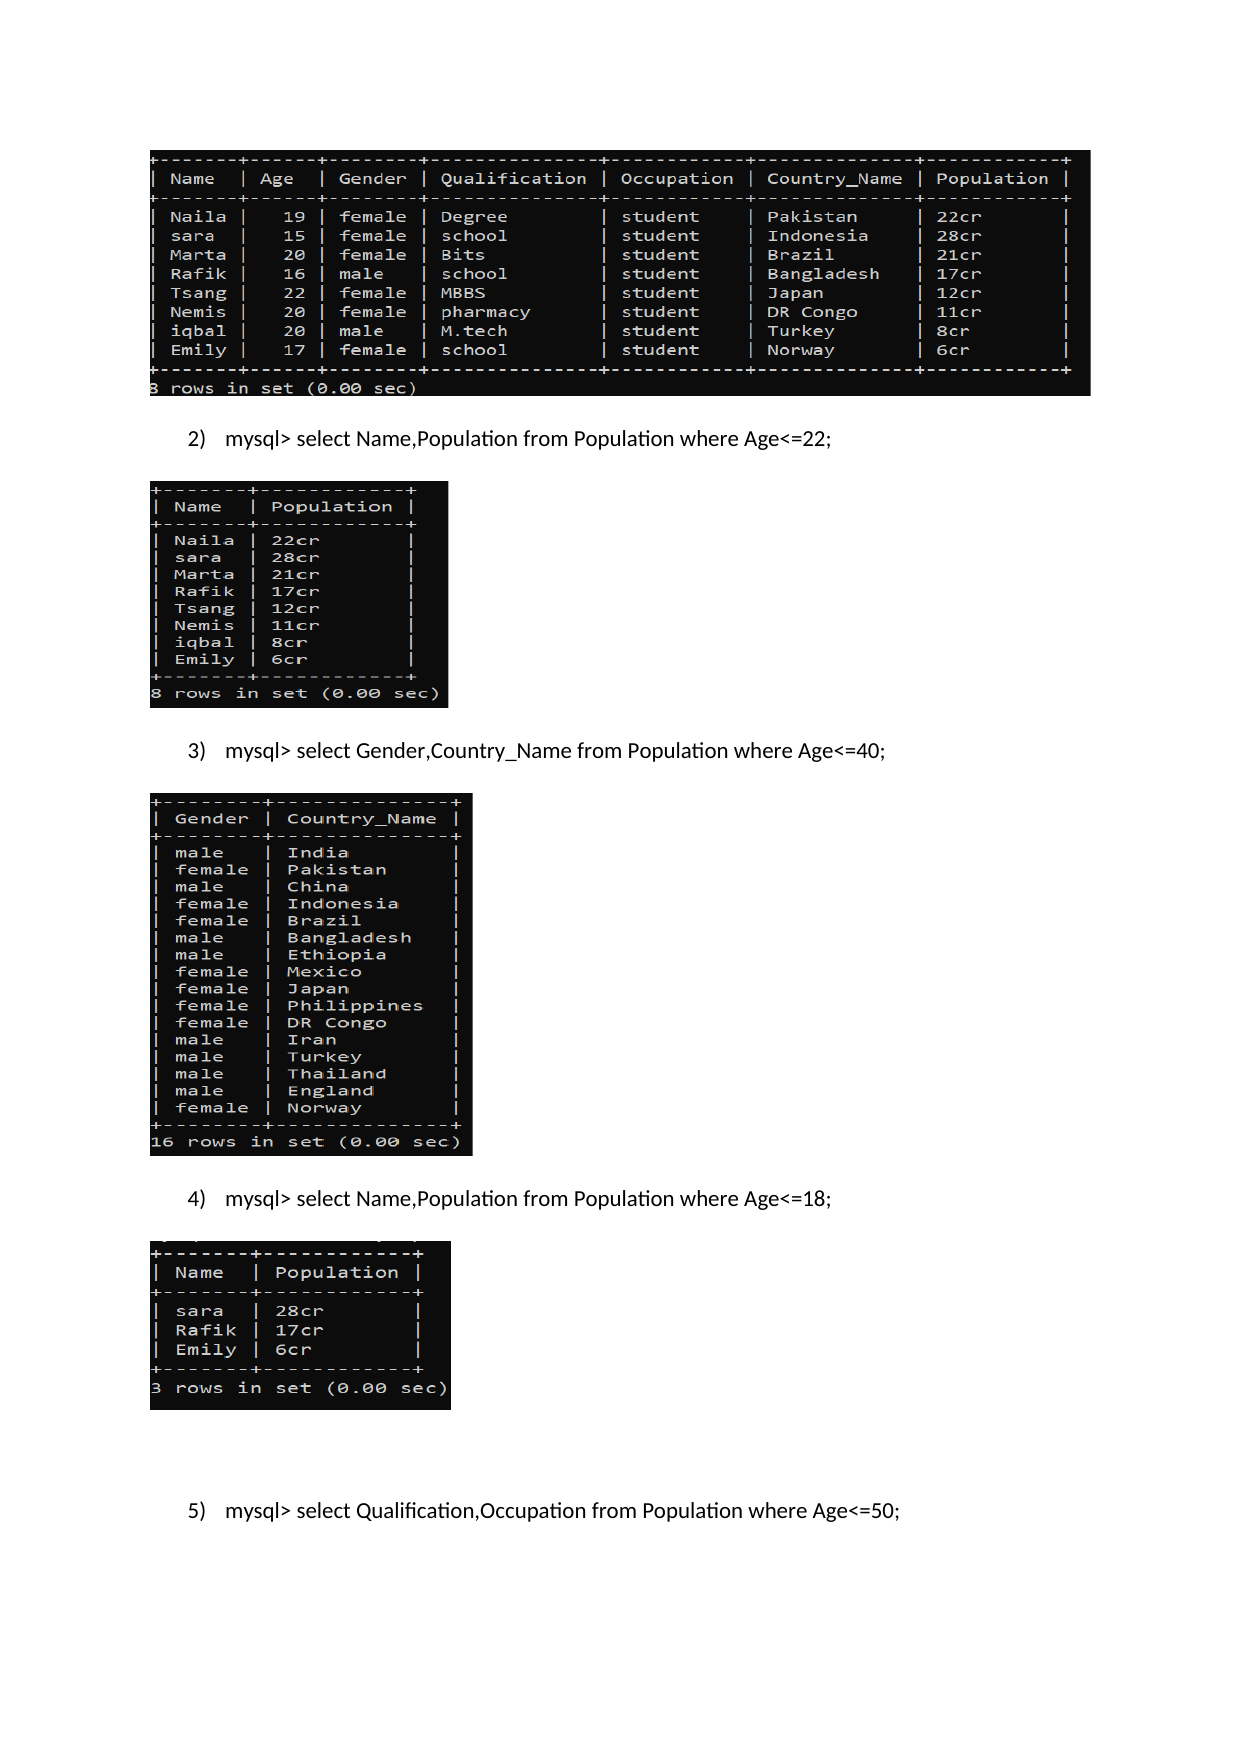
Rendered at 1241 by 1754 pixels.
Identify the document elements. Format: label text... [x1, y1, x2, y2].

picture [150, 793, 473, 1156]
list mysql> select Name,Population from Population where Age<=18; [187, 1184, 1090, 1212]
picture [150, 150, 1091, 396]
list mysql> select Name,Population from Population where Age<=22; [187, 424, 1090, 453]
picture [150, 481, 449, 708]
picture [150, 1241, 451, 1410]
list mysql> select Qualification,Occupation from Population where Age<=50; [187, 1496, 1090, 1524]
list mysql> select Gender,Country_Name from Population where Age<=40; [187, 736, 1090, 764]
